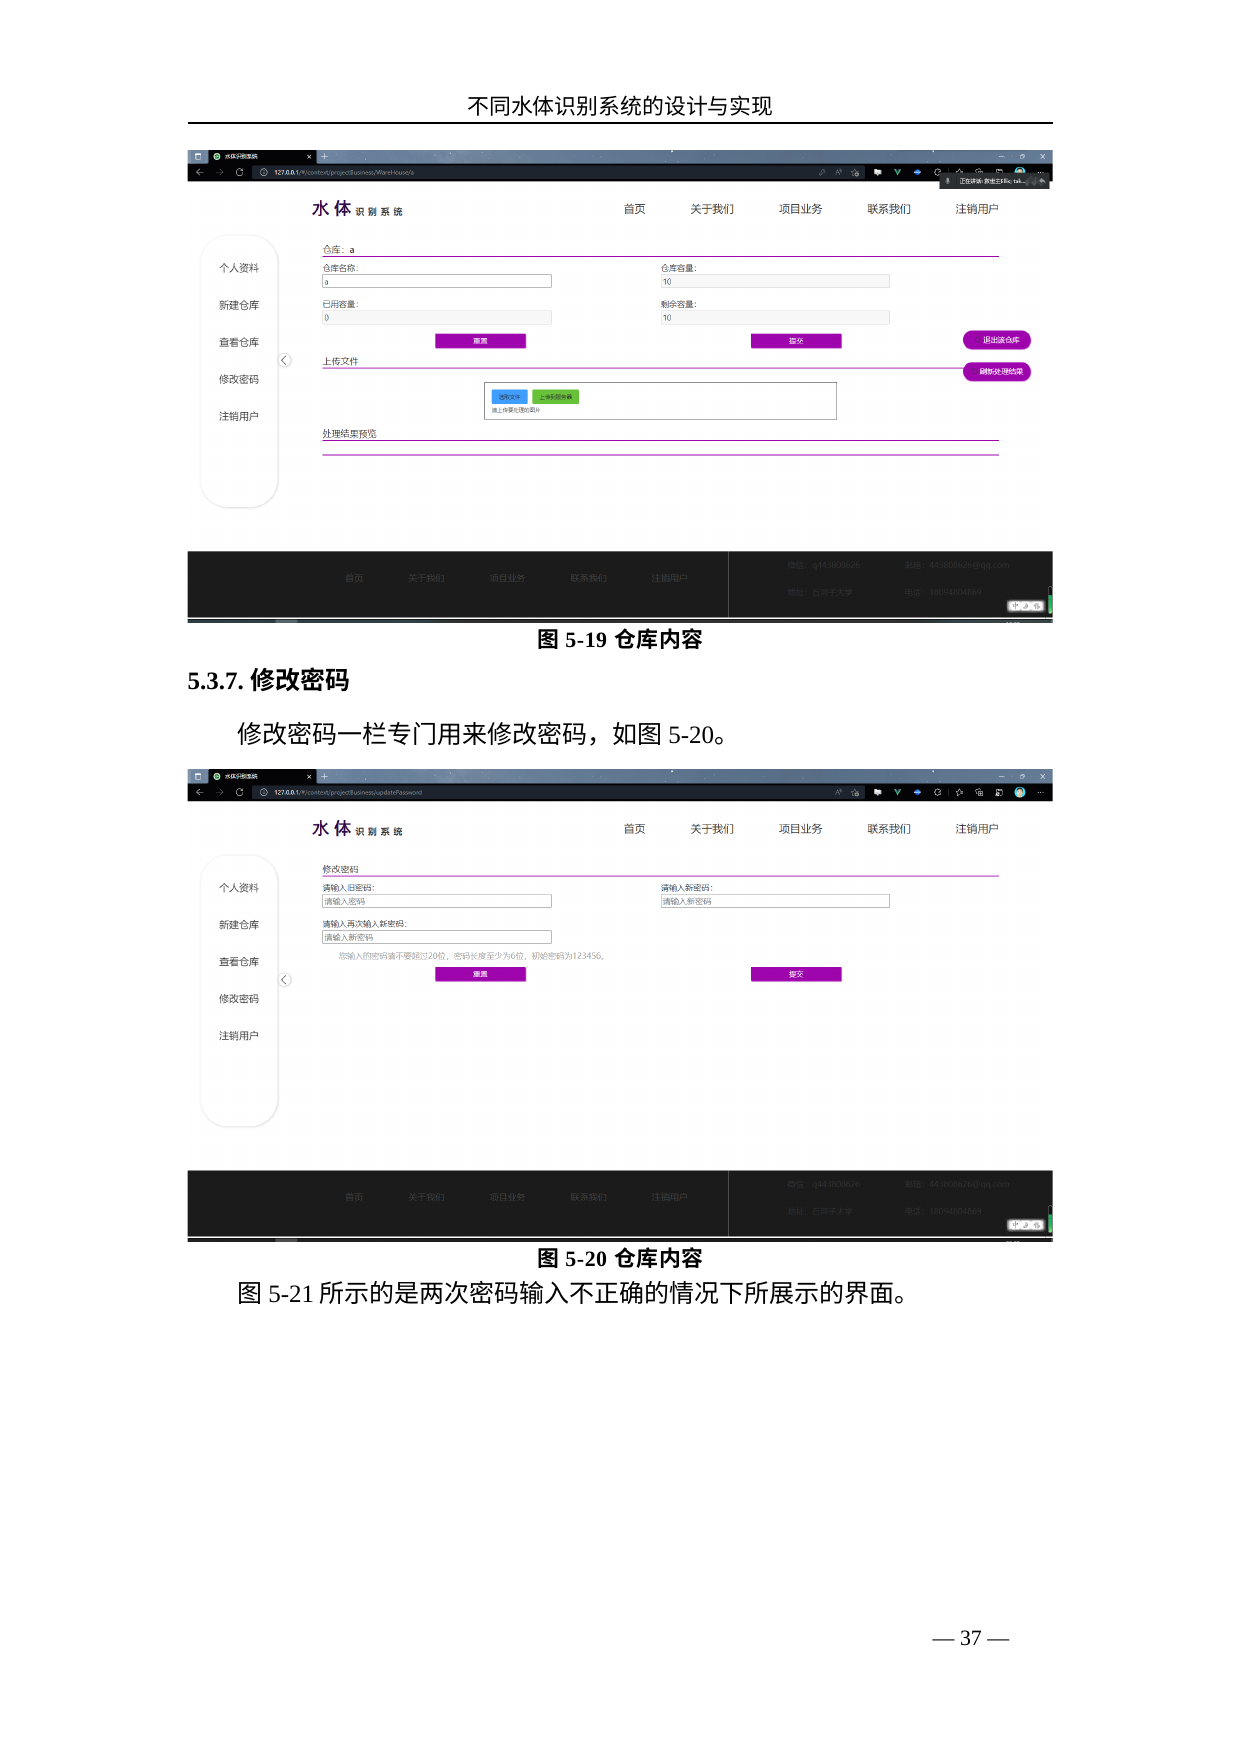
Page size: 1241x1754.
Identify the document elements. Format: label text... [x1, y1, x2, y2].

picture [187, 769, 1053, 1242]
subtitle 修改密码 [187, 660, 1053, 697]
picture [187, 150, 1053, 623]
